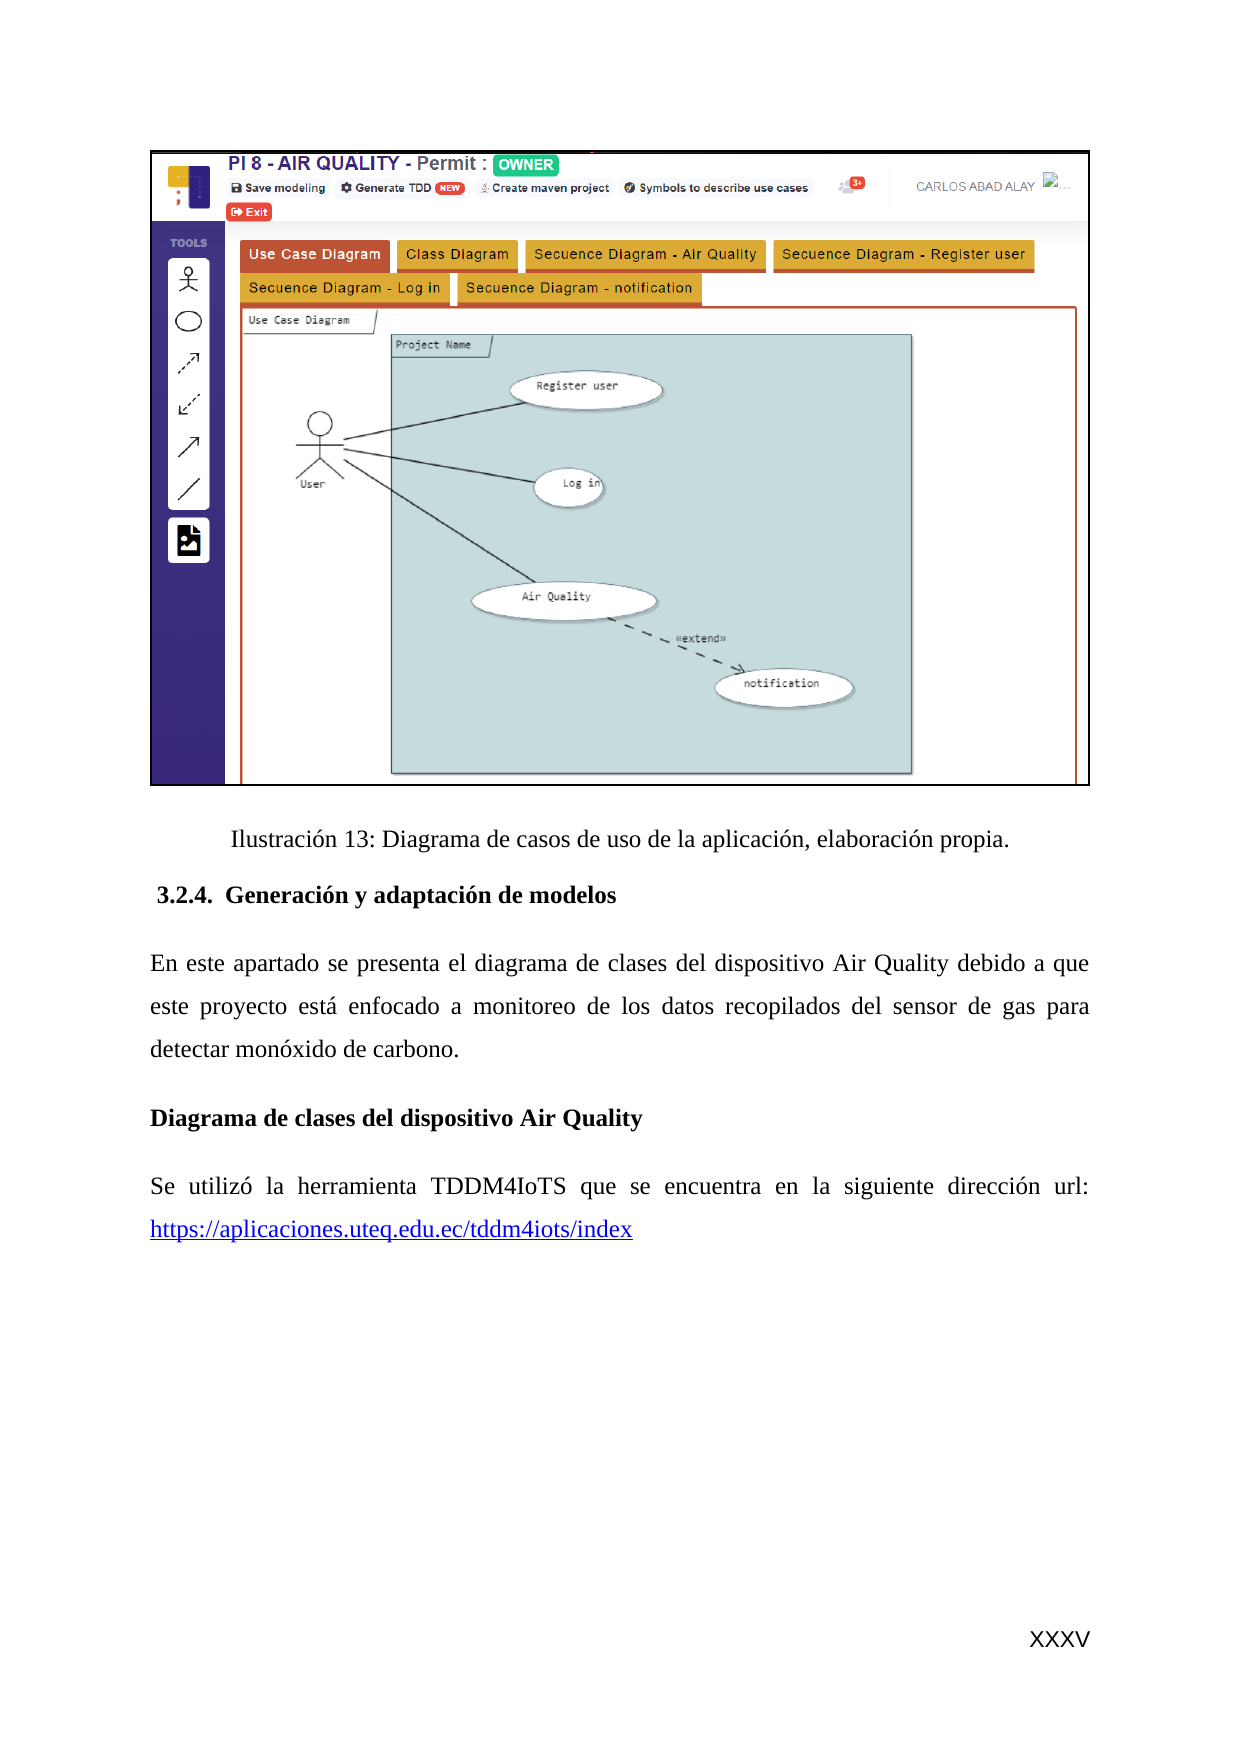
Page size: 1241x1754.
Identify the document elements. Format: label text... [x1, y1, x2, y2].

text Generación y adaptación de modelos [157, 880, 1090, 909]
picture [152, 152, 1088, 784]
text Diagrama de clases del dispositivo Air Quality [150, 1103, 1090, 1131]
text Ilustración 13: Diagrama de casos de uso de la aplicación, elaboración propia. [150, 824, 1090, 853]
text Se utilizó la herramienta TDDM4IoTS que se encuentra en la siguiente dirección url: https://aplicaciones.uteq.edu.ec/tddm4iots/index [150, 1171, 1090, 1243]
text En este apartado se presenta el diagrama de clases del dispositivo Air Quality debido a que este proyecto está enfocado a monitoreo de los datos recopilados del sensor de gas para detectar monóxido de carbono. [150, 948, 1090, 1063]
